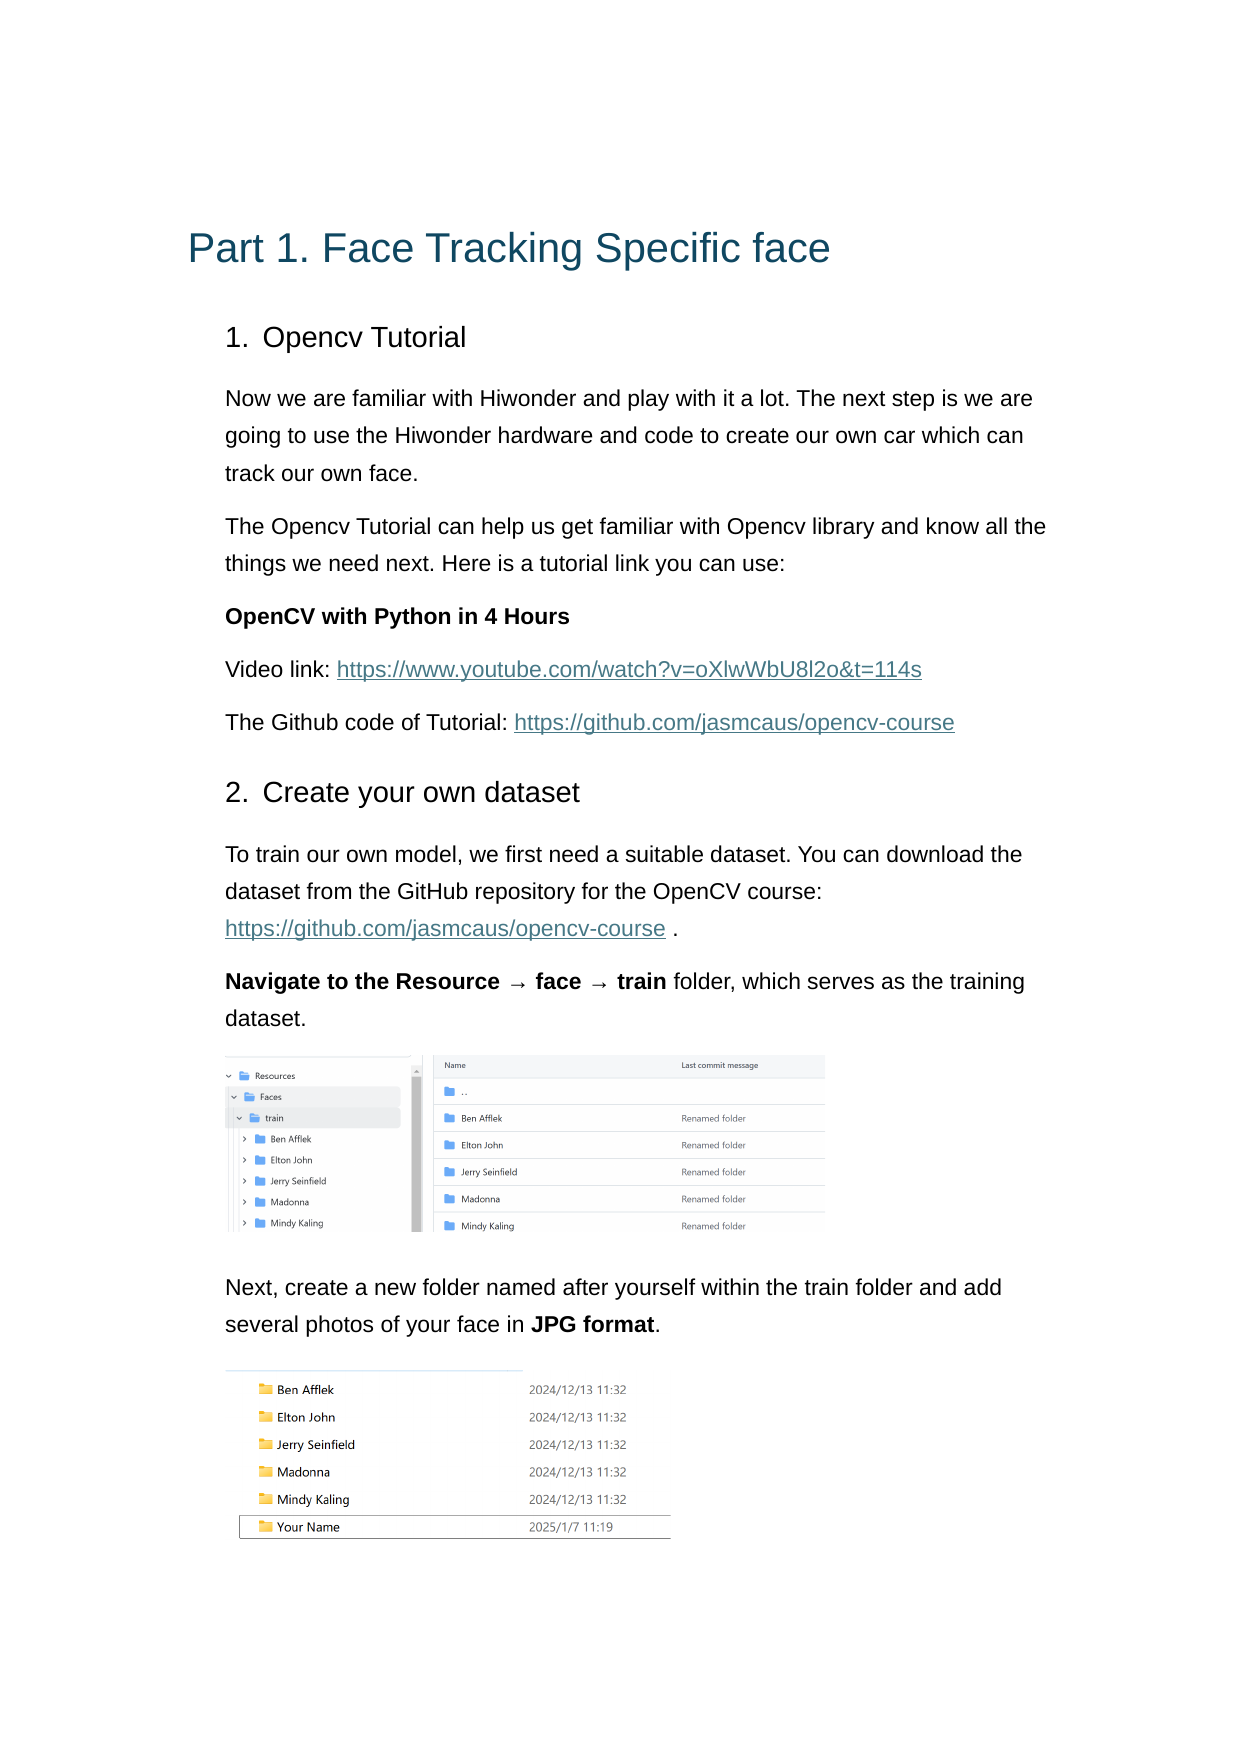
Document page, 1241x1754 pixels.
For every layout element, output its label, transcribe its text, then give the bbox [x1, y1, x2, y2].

text Now we are familiar with Hiwonder and play with it a lot. The next step is we are going to use the Hiwonder hardware and code to create our own car which can track our own face. [225, 382, 1053, 489]
text The Github code of Tutorial: https://github.com/jasmcaus/opencv-course [225, 706, 1053, 739]
text Navigate to the Resource → face → train folder, which serves as the training dataset. [225, 965, 1053, 1035]
picture [225, 1370, 671, 1540]
subtitle Opencv Tutorial [225, 304, 1053, 369]
text The Opencv Tutorial can help us get familiar with Opencv library and know all the things we need next. Here is a tutorial link you can use: [225, 510, 1053, 579]
subtitle Create your own dataset [225, 759, 1053, 824]
text OpenCV with Python in 4 Hours [225, 600, 1053, 633]
picture [225, 1055, 826, 1232]
subtitle Part 1. Face Tracking Specific face [187, 215, 1053, 280]
text To train our own model, we first need a suitable dataset. You can download the dataset from the GitHub repository for the OpenCV course: https://github.com/jasmcaus/opencv-course . [225, 837, 1053, 944]
text Video link: https://www.youtube.com/watch?v=oXlwWbU8l2o&t=114s [225, 653, 1053, 686]
